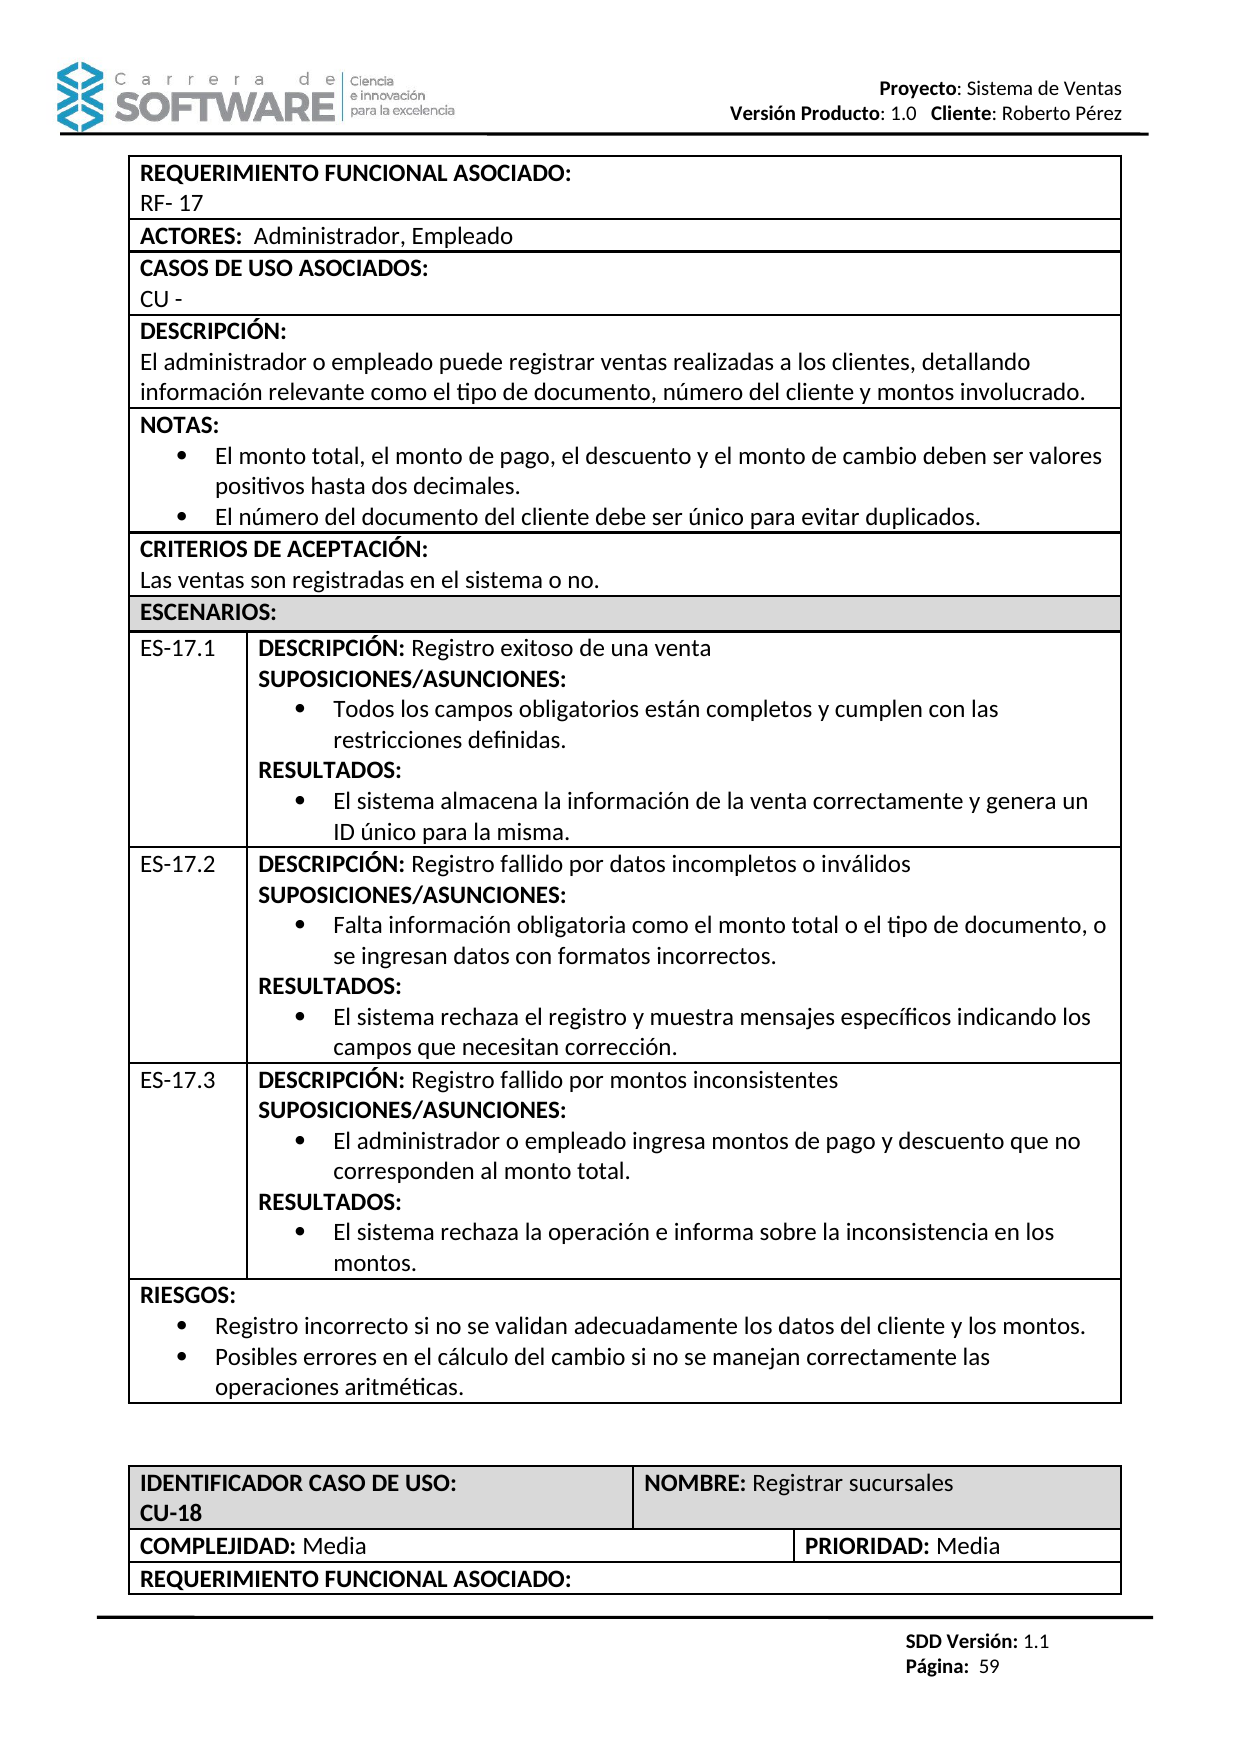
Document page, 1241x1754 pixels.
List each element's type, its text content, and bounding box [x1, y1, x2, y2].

picture [46, 46, 461, 154]
table_cell CRITERIOS DE ACEPTACIÓN: Las ventas son registradas en el sistema o no. [130, 534, 1120, 594]
table_cell REQUERIMIENTO FUNCIONAL ASOCIADO: RF- 18 [130, 1563, 1120, 1593]
table_cell ACTORES: Administrador, Empleado [130, 220, 1120, 250]
table_header NOMBRE: Registrar sucursales [634, 1467, 1120, 1528]
table_cell ESCENARIOS: [130, 597, 1120, 630]
table_cell ES-17.2 [130, 848, 246, 1062]
table_cell DESCRIPCIÓN: Registro exitoso de una venta SUPOSICIONES/ASUNCIONES: Todos los campos obligatorios están completos y cumplen con las restricciones definidas. RESULTADOS: El sistema almacena la información de la venta correctamente y genera un ID único para la misma. [248, 633, 1120, 846]
table_cell PRIORIDAD: Media [795, 1530, 1120, 1561]
table_cell DESCRIPCIÓN: Registro fallido por datos incompletos o inválidos SUPOSICIONES/ASUNCIONES: Falta información obligatoria como el monto total o el tipo de documento, o se ingresan datos con formatos incorrectos. RESULTADOS: El sistema rechaza el registro y muestra mensajes específicos indicando los campos que necesitan corrección. [248, 848, 1120, 1062]
table_cell ES-17.3 [130, 1064, 246, 1278]
table_cell REQUERIMIENTO FUNCIONAL ASOCIADO: RF- 17 [130, 157, 1120, 218]
table_cell NOTAS: El monto total, el monto de pago, el descuento y el monto de cambio deben ser valores positivos hasta dos decimales. El número del documento del cliente debe ser único para evitar duplicados. [130, 409, 1120, 531]
table_cell DESCRIPCIÓN: El administrador o empleado puede registrar ventas realizadas a los clientes, detallando información relevante como el tipo de documento, número del cliente y montos involucrado. [130, 316, 1120, 407]
table_cell RIESGOS: Registro incorrecto si no se validan adecuadamente los datos del cliente y los montos. Posibles errores en el cálculo del cambio si no se manejan correctamente las operaciones aritméticas. [130, 1280, 1120, 1402]
table_cell DESCRIPCIÓN: Registro fallido por montos inconsistentes SUPOSICIONES/ASUNCIONES: El administrador o empleado ingresa montos de pago y descuento que no corresponden al monto total. RESULTADOS: El sistema rechaza la operación e informa sobre la inconsistencia en los montos. [248, 1064, 1120, 1278]
table_header IDENTIFICADOR CASO DE USO: CU-18 [130, 1467, 632, 1528]
table_cell CASOS DE USO ASOCIADOS: CU - [130, 253, 1120, 313]
table_cell COMPLEJIDAD: Media [130, 1530, 793, 1561]
table_cell ES-17.1 [130, 633, 246, 846]
